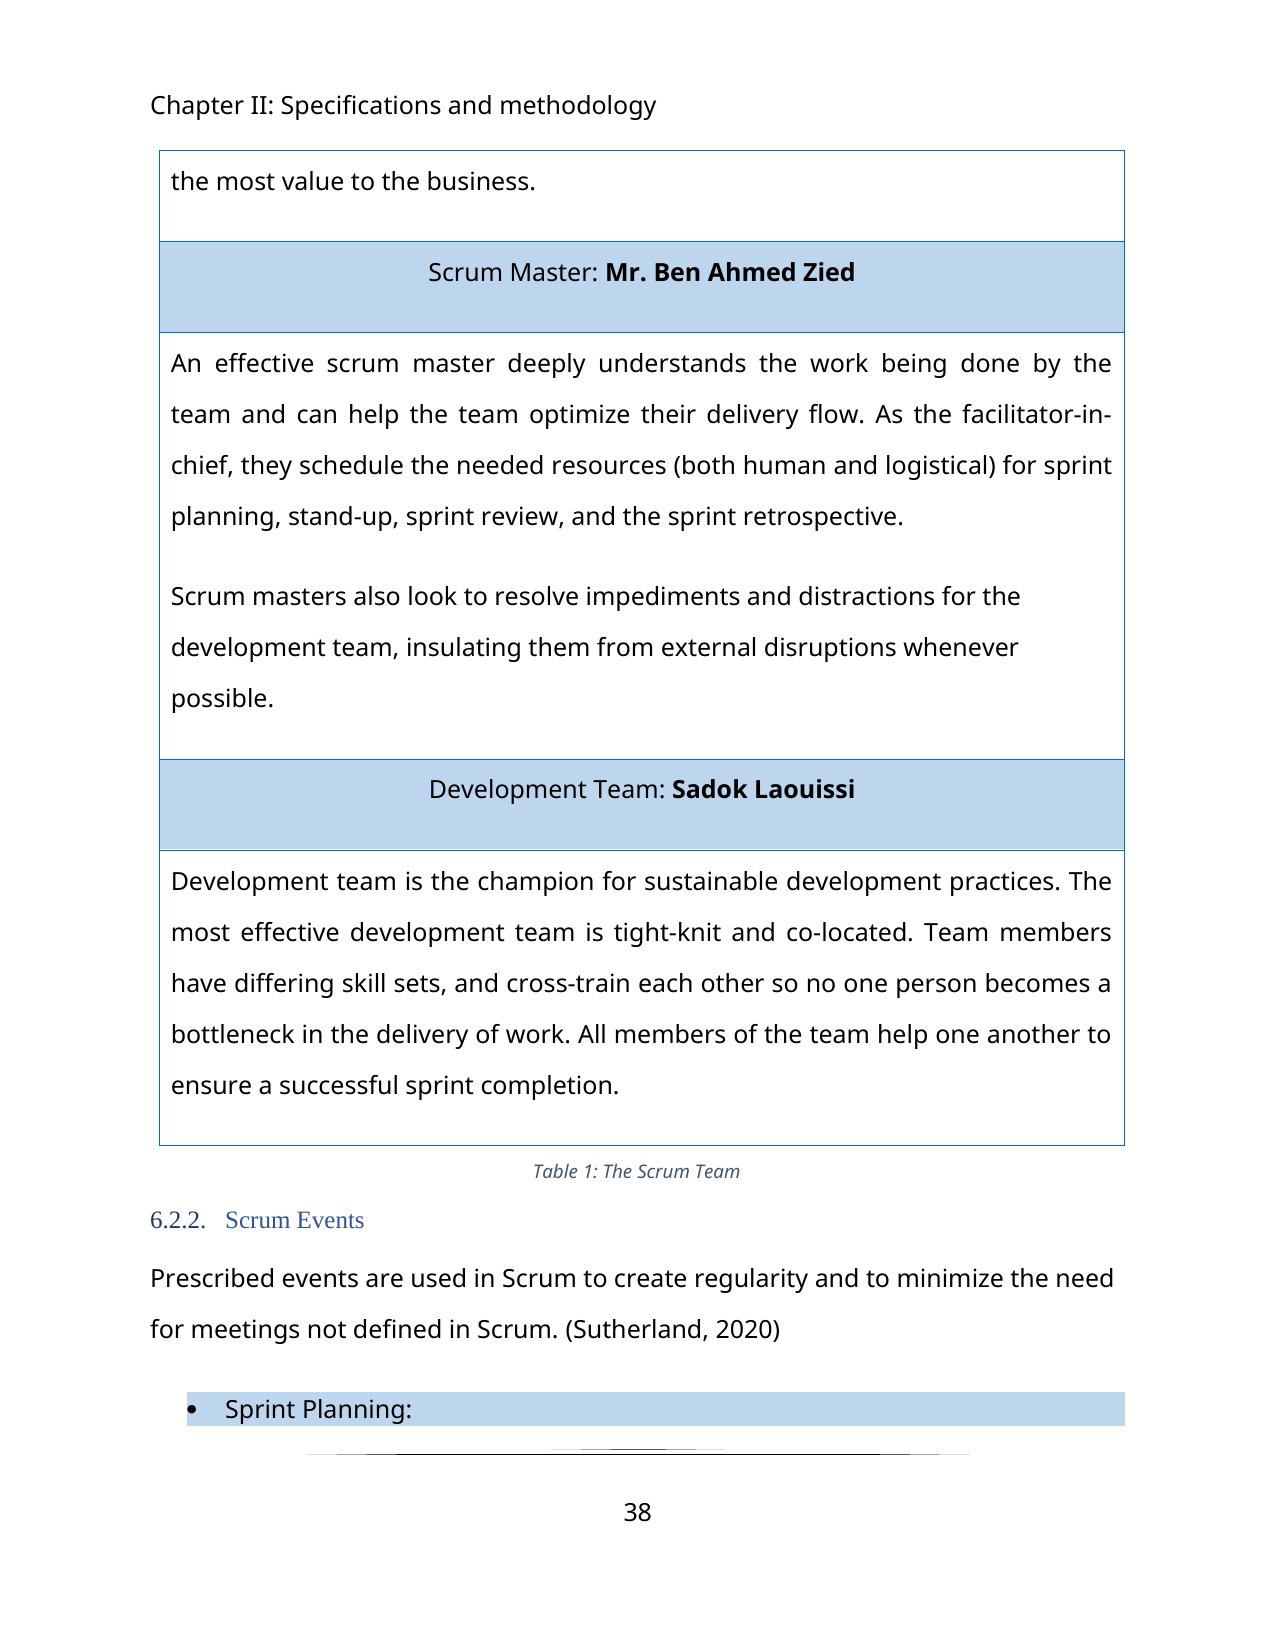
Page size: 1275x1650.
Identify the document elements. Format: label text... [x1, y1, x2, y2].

text Prescribed events are used in Scrum to create regularity and to minimize the need for meetings not defined in Scrum. [150, 1260, 1125, 1345]
subtitle Scrum Events [150, 1205, 1125, 1233]
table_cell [160, 151, 1124, 241]
table_cell Scrum Master: Mr. Ben Ahmed Zied [160, 242, 1124, 332]
table_cell An effective scrum master deeply understands the work being done by the team and can help the team optimize their delivery flow. As the facilitator-in-chief, they schedule the needed resources (both human and logistical) for sprint planning, stand-up, sprint review, and the sprint retrospective. Scrum masters also look to resolve impediments and distractions for the development team, insulating them from external disruptions whenever possible. [160, 333, 1124, 758]
table_cell Development Team: Sadok Laouissi [160, 760, 1124, 849]
text Table 1: The Scrum Team [150, 1158, 1125, 1184]
list Sprint Planning: [187, 1392, 1125, 1426]
table_cell Development team is the champion for sustainable development practices. The most effective development team is tight-knit and co-located. Team members have differing skill sets, and cross-train each other so no one person becomes a bottleneck in the delivery of work. All members of the team help one another to ensure a successful sprint completion. [160, 851, 1124, 1145]
